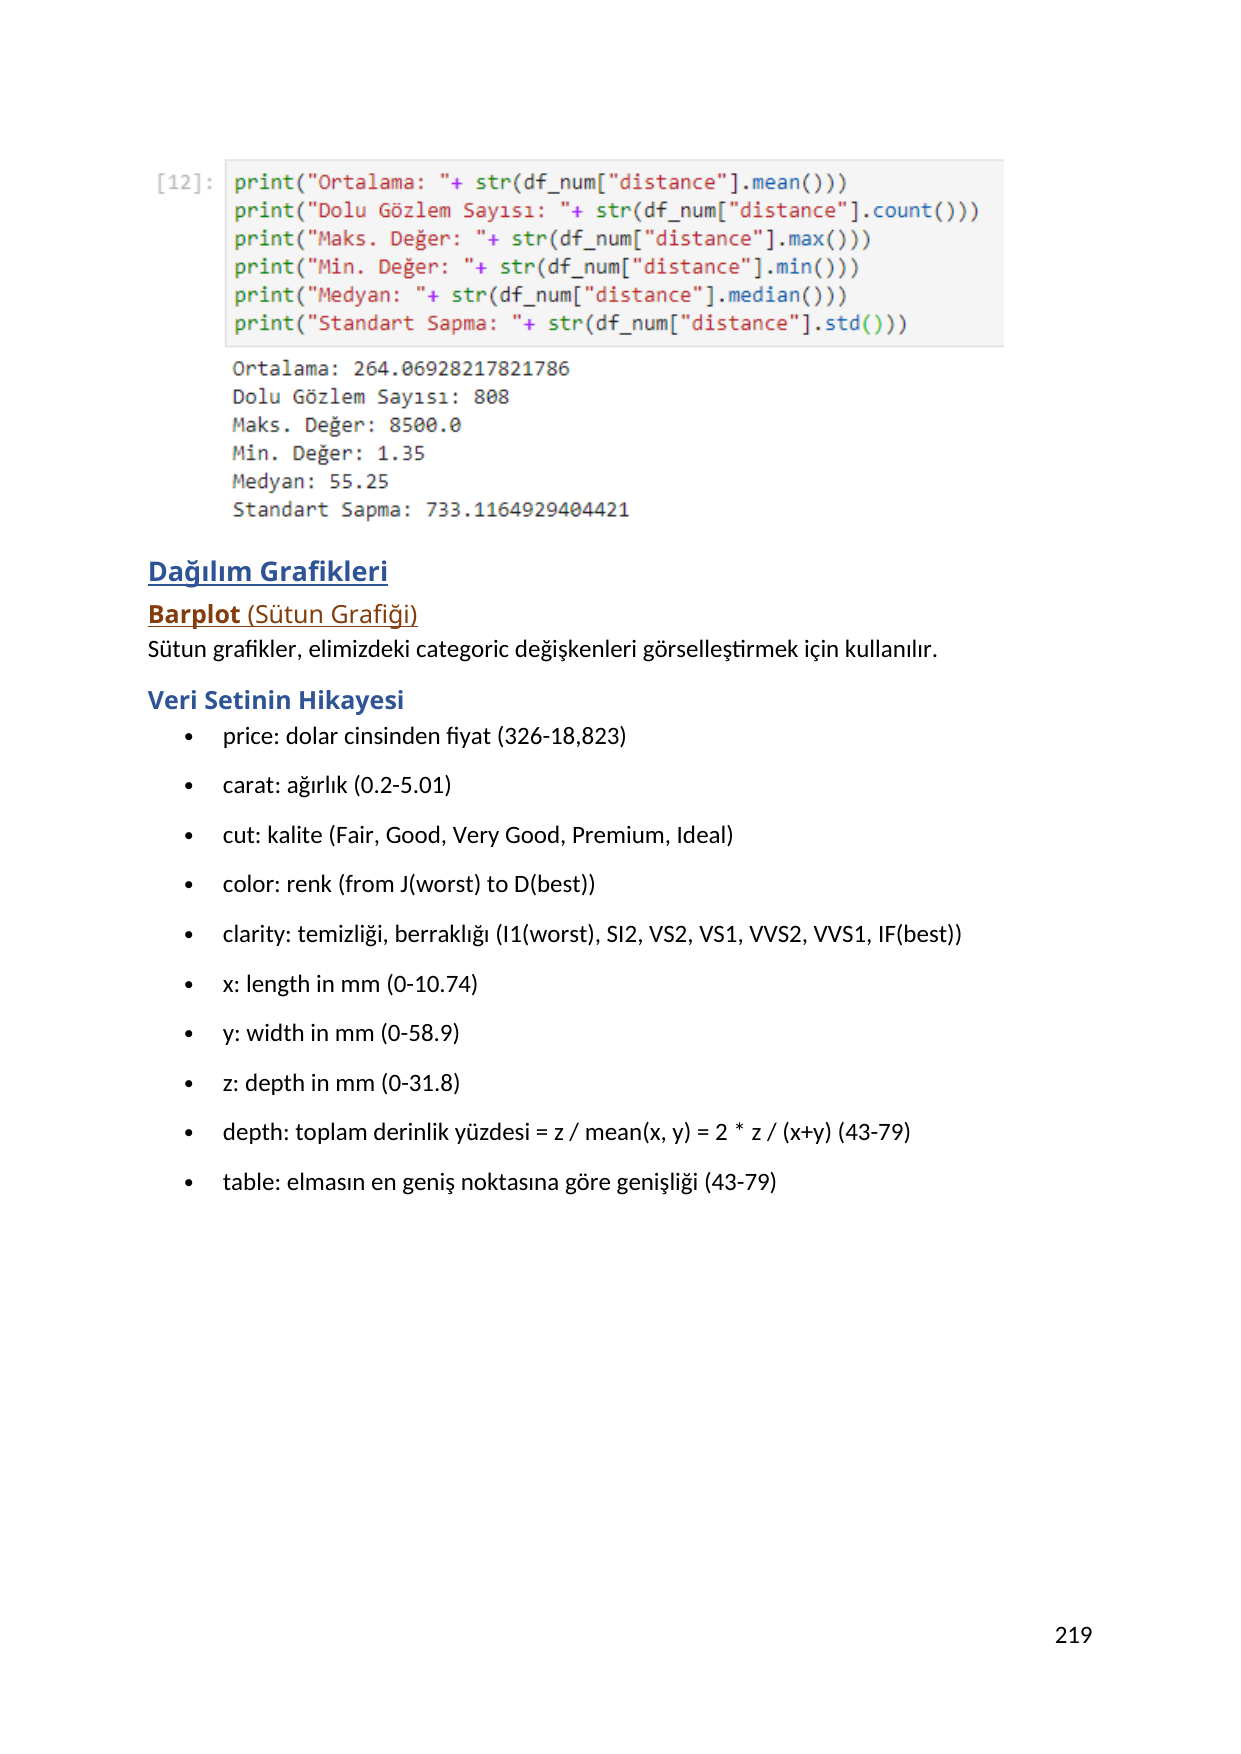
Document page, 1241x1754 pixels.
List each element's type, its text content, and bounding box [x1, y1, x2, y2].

list depth: toplam derinlik yüzdesi = z / mean(x, y) = 2 * z / (x+y) (43-79) [185, 1116, 1092, 1147]
text Sütun grafikler, elimizdeki categoric değişkenleri görselleştirmek için kullanılır. [148, 633, 1092, 664]
list price: dolar cinsinden fiyat (326-18,823) [185, 720, 1092, 750]
list color: renk (from J(worst) to D(best)) [185, 868, 1092, 899]
subtitle Veri Setinin Hikayesi [148, 683, 1092, 717]
list clarity: temizliği, berraklığı (I1(worst), SI2, VS2, VS1, VVS2, VVS1, IF(best)) [185, 918, 1092, 949]
subtitle Barplot (Sütun Grafiği) [148, 597, 1092, 631]
list y: width in mm (0-58.9) [185, 1017, 1092, 1048]
subtitle Dağılım Grafikleri [148, 553, 1092, 589]
picture [147, 147, 1004, 534]
list x: length in mm (0-10.74) [185, 968, 1092, 998]
list cut: kalite (Fair, Good, Very Good, Premium, Ideal) [185, 819, 1092, 849]
list z: depth in mm (0-31.8) [185, 1067, 1092, 1097]
list carat: ağırlık (0.2-5.01) [185, 769, 1092, 800]
list table: elmasın en geniş noktasına göre genişliği (43-79) [185, 1166, 1092, 1197]
